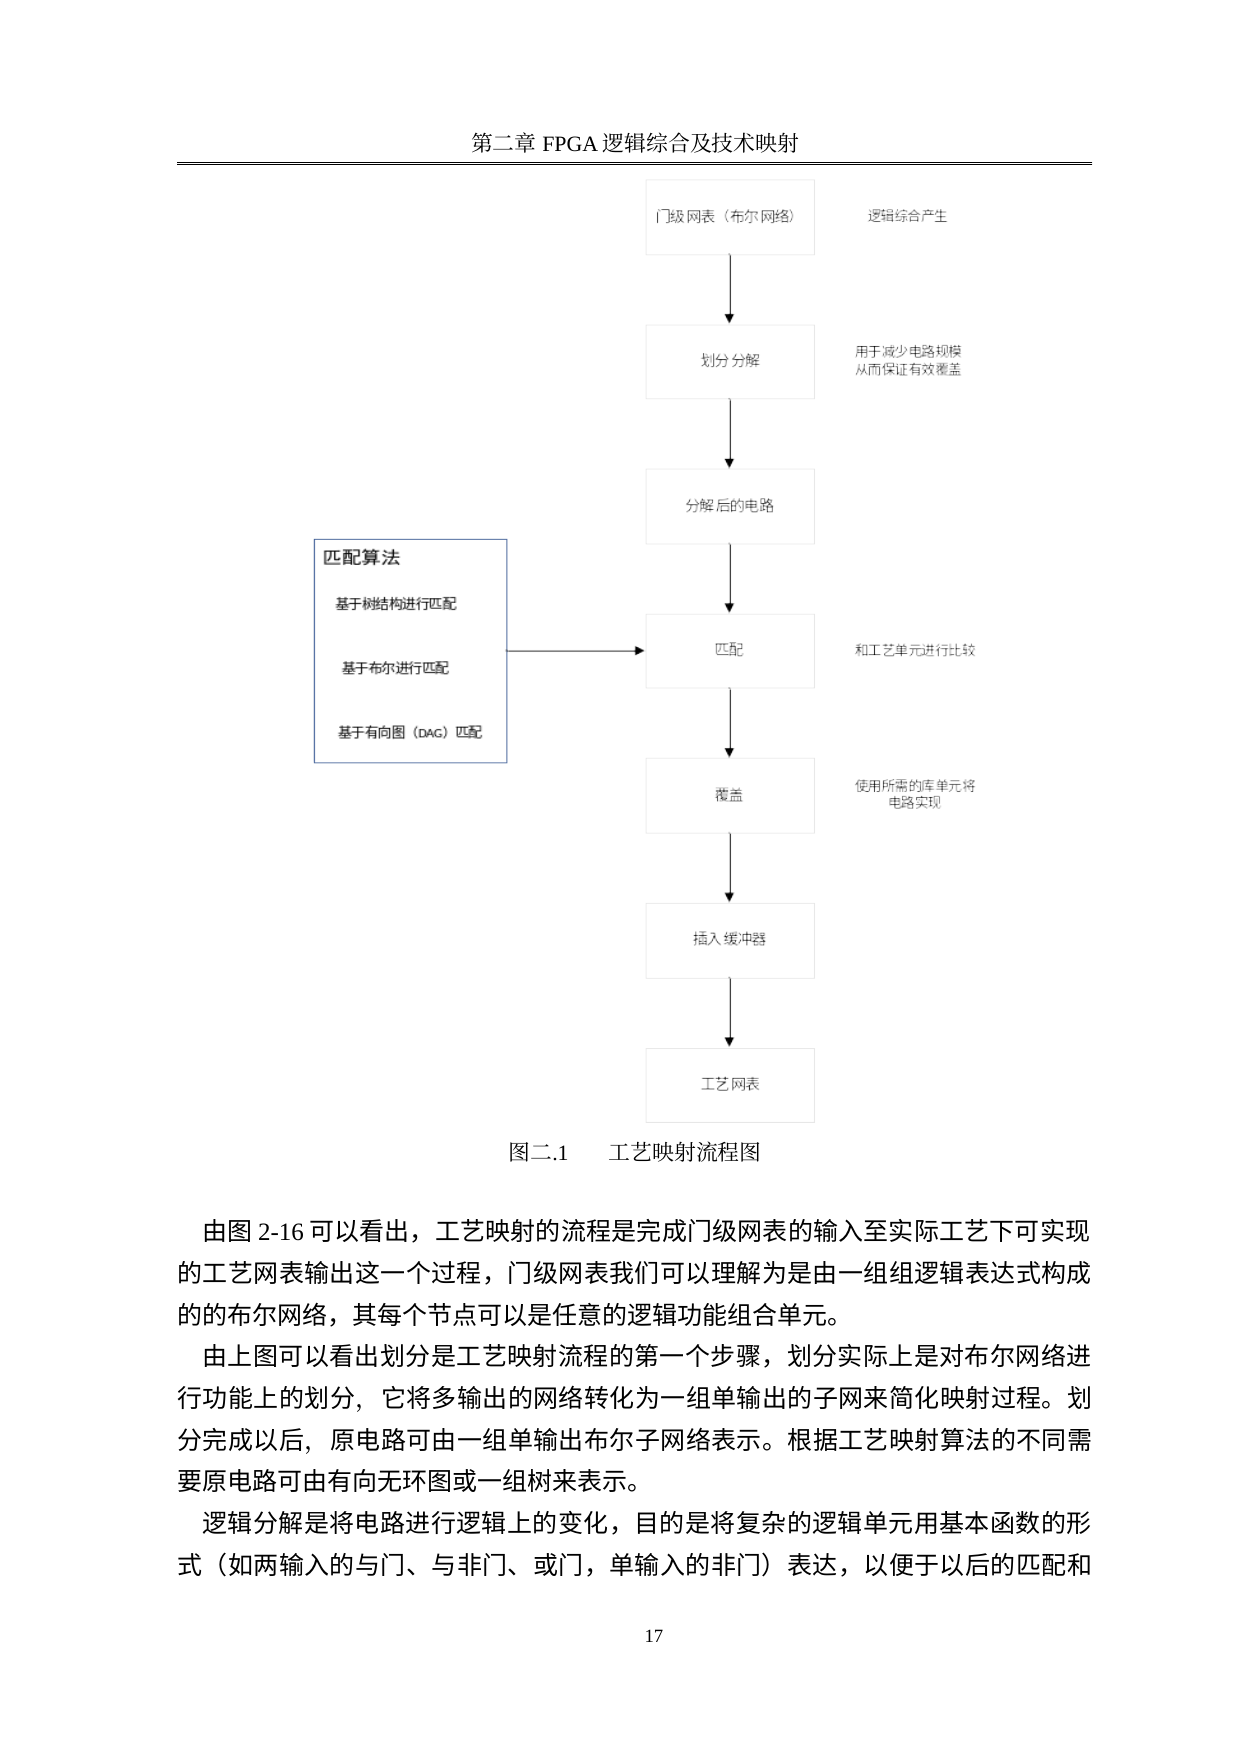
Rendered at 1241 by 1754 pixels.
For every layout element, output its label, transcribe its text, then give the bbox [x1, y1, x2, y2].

text 由图2-16可以看出，工艺映射的流程是完成门级网表的输入至实际工艺下可实现的工艺网表输出这一个过程，门级网表我们可以理解为是由一组组逻辑表达式构成的的布尔网络，其每个节点可以是任意的逻辑功能组合单元。 [177, 1207, 1092, 1332]
text 逻辑分解是将电路进行逻辑上的变化，目的是将复杂的逻辑单元用基本函数的形式（如两输入的与门、与非门、或门，单输入的非门）表达，以便于以后的匹配和映射。 [177, 1499, 1092, 1582]
text 工艺映射流程图 [177, 1135, 1092, 1167]
text 由上图可以看出划分是工艺映射流程的第一个步骤，划分实际上是对布尔网络进行功能上的划分，它将多输出的网络转化为一组单输出的子网来简化映射过程。划分完成以后，原电路可由一组单输出布尔子网络表示。根据工艺映射算法的不同需要原电路可由有向无环图或一组树来表示。 [177, 1332, 1092, 1499]
